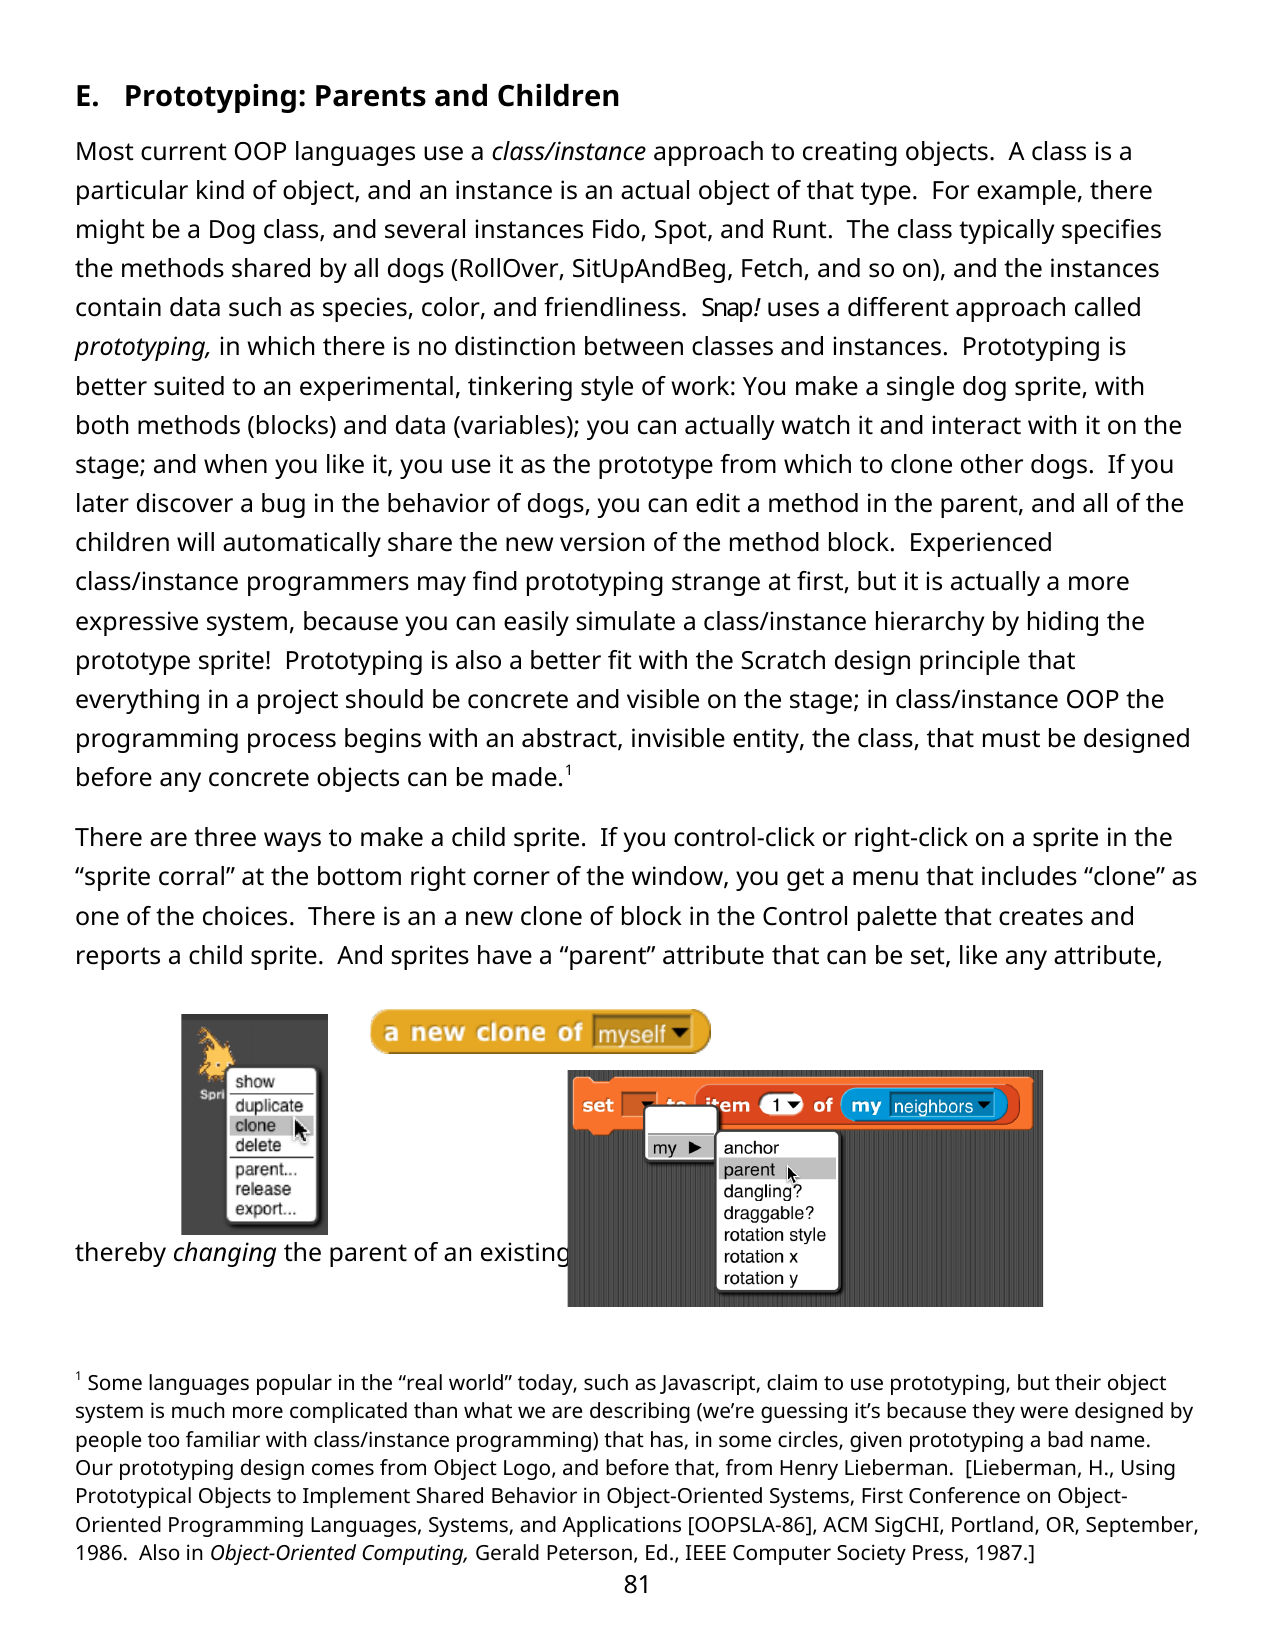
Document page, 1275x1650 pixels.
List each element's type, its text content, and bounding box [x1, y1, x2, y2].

picture [567, 1070, 1044, 1307]
subtitle Prototyping: Parents and Children [75, 75, 1200, 115]
text Most current OOP languages use a class/instance approach to creating objects. A class is a particular kind of object, and an instance is an actual object of that type. For example, there might be a Dog class, and several instances Fido, Spot, and Runt. The class typically specifies the methods shared by all dogs (RollOver, SitUpAndBeg, Fetch, and so on), and the instances contain data such as species, color, and friendliness. Snap! uses a different approach called prototyping, in which there is no distinction between classes and instances. Prototyping is better suited to an experimental, tinkering style of work: You make a single dog sprite, with both methods (blocks) and data (variables); you can actually watch it and interact with it on the stage; and when you like it, you use it as the prototype from which to clone other dogs. If you later discover a bug in the behavior of dogs, you can edit a method in the parent, and all of the children will automatically share the new version of the method block. Experienced class/instance programmers may find prototyping strange at first, but it is actually a more expressive system, because you can easily simulate a class/instance hierarchy by hiding the prototype sprite! Prototyping is also a better fit with the Scratch design principle that everything in a project should be concrete and visible on the stage; in class/instance OOP the programming process begins with an abstract, invisible entity, the class, that must be designed before any concrete objects can be made. [75, 133, 1200, 794]
picture [181, 1014, 328, 1235]
picture [370, 1009, 711, 1054]
